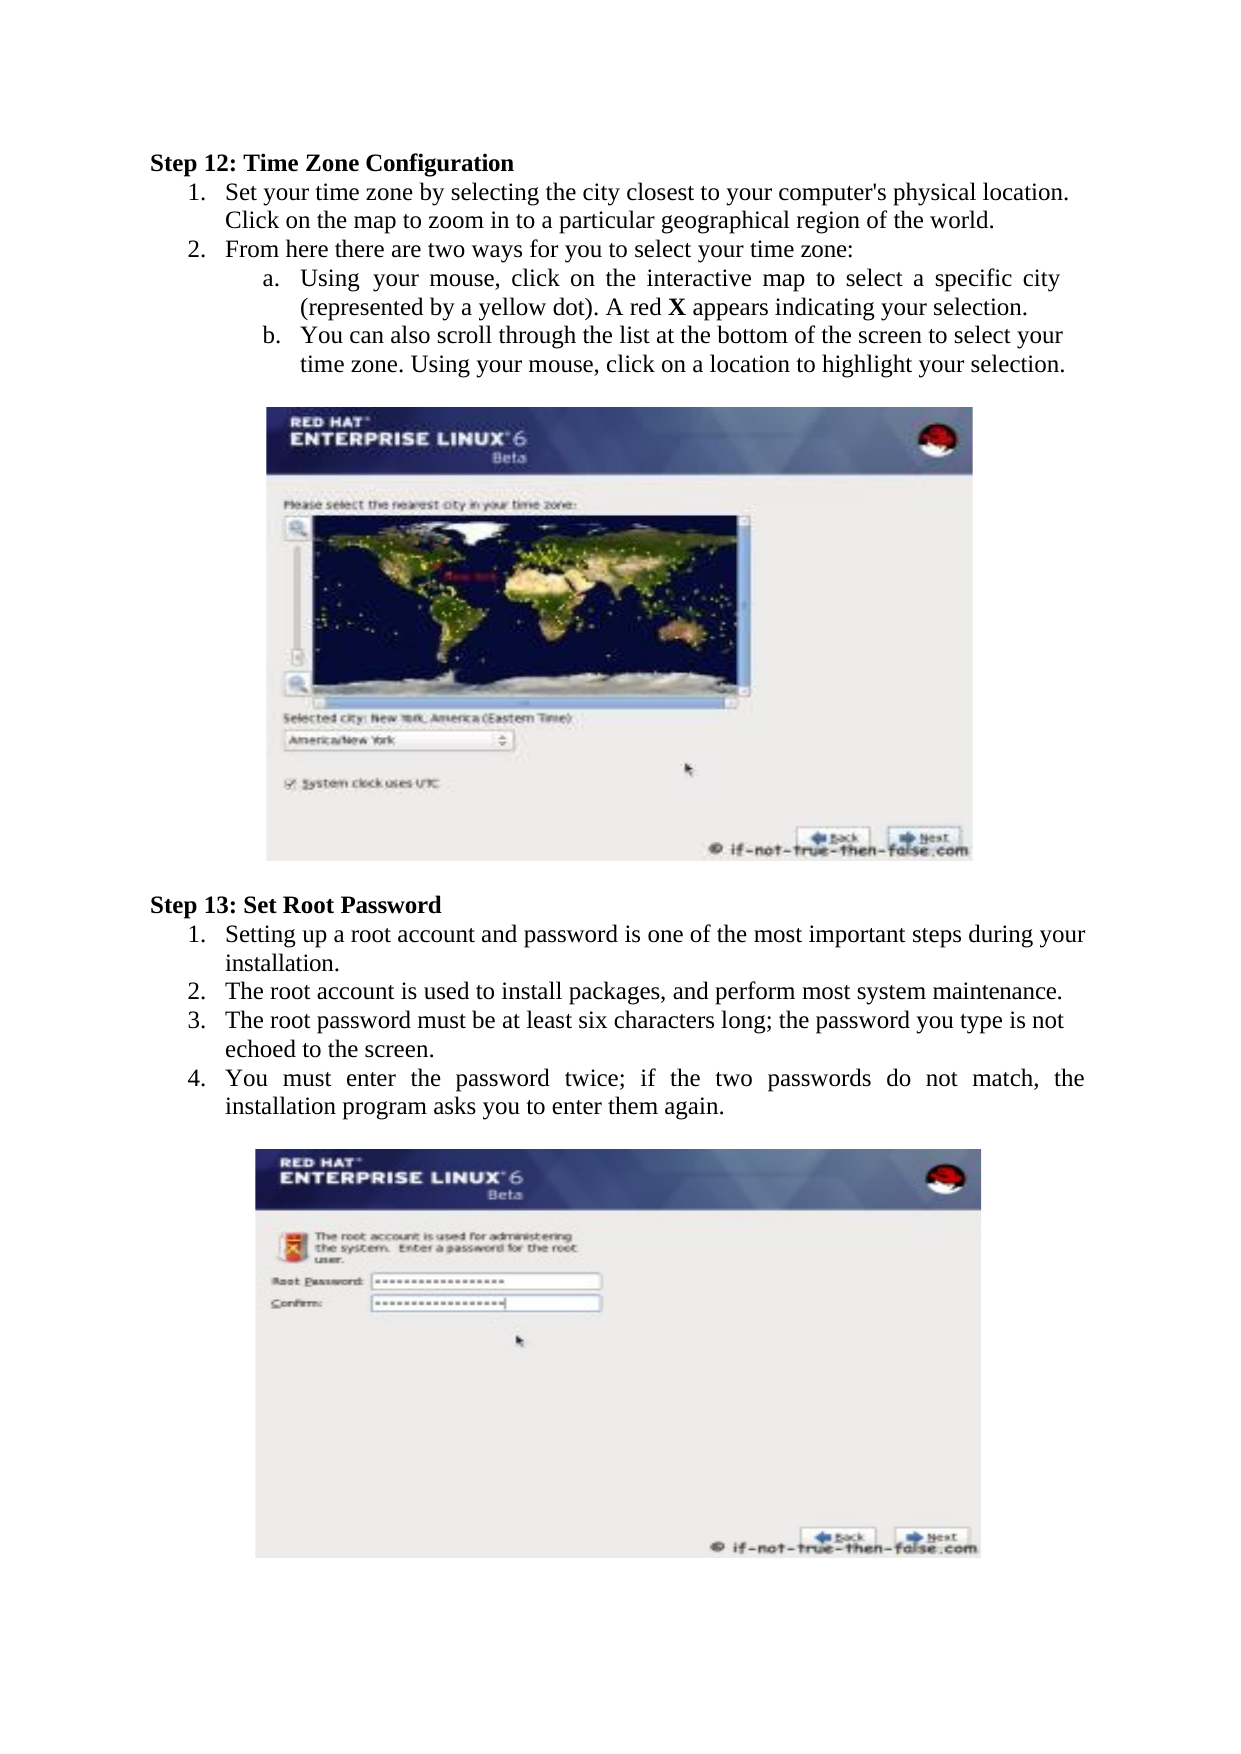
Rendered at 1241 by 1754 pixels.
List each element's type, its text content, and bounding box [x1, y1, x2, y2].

list Setting up a root account and password is one of the most important steps during your installation. [187, 919, 1090, 976]
list Set your time zone by selecting the city closest to your computer's physical location. Click on the map to zoom in to a particular geographical region of the world. [187, 177, 1090, 234]
list The root account is used to install packages, and perform most system maintenance. [187, 976, 1240, 1005]
list From here there are two ways for you to select your time zone: [187, 234, 1240, 263]
picture [255, 1149, 982, 1558]
list You must enter the password twice; if the two passwords do not match, the installation program asks you to enter them again. [187, 1063, 1090, 1120]
subtitle Step 12: Time Zone Configuration [150, 148, 1240, 177]
list Using your mouse, click on the interactive map to select a specific city (represented by a yellow dot). A red X appears indicating your selection. [262, 263, 1091, 321]
list The root password must be at least six characters long; the password you type is not echoed to the screen. [187, 1005, 1090, 1063]
picture [266, 407, 973, 861]
subtitle Step 13: Set Root Password [150, 890, 1240, 919]
list You can also scroll through the list at the bottom of the screen to select your time zone. Using your mouse, click on a location to highlight your selection. [262, 321, 1090, 378]
